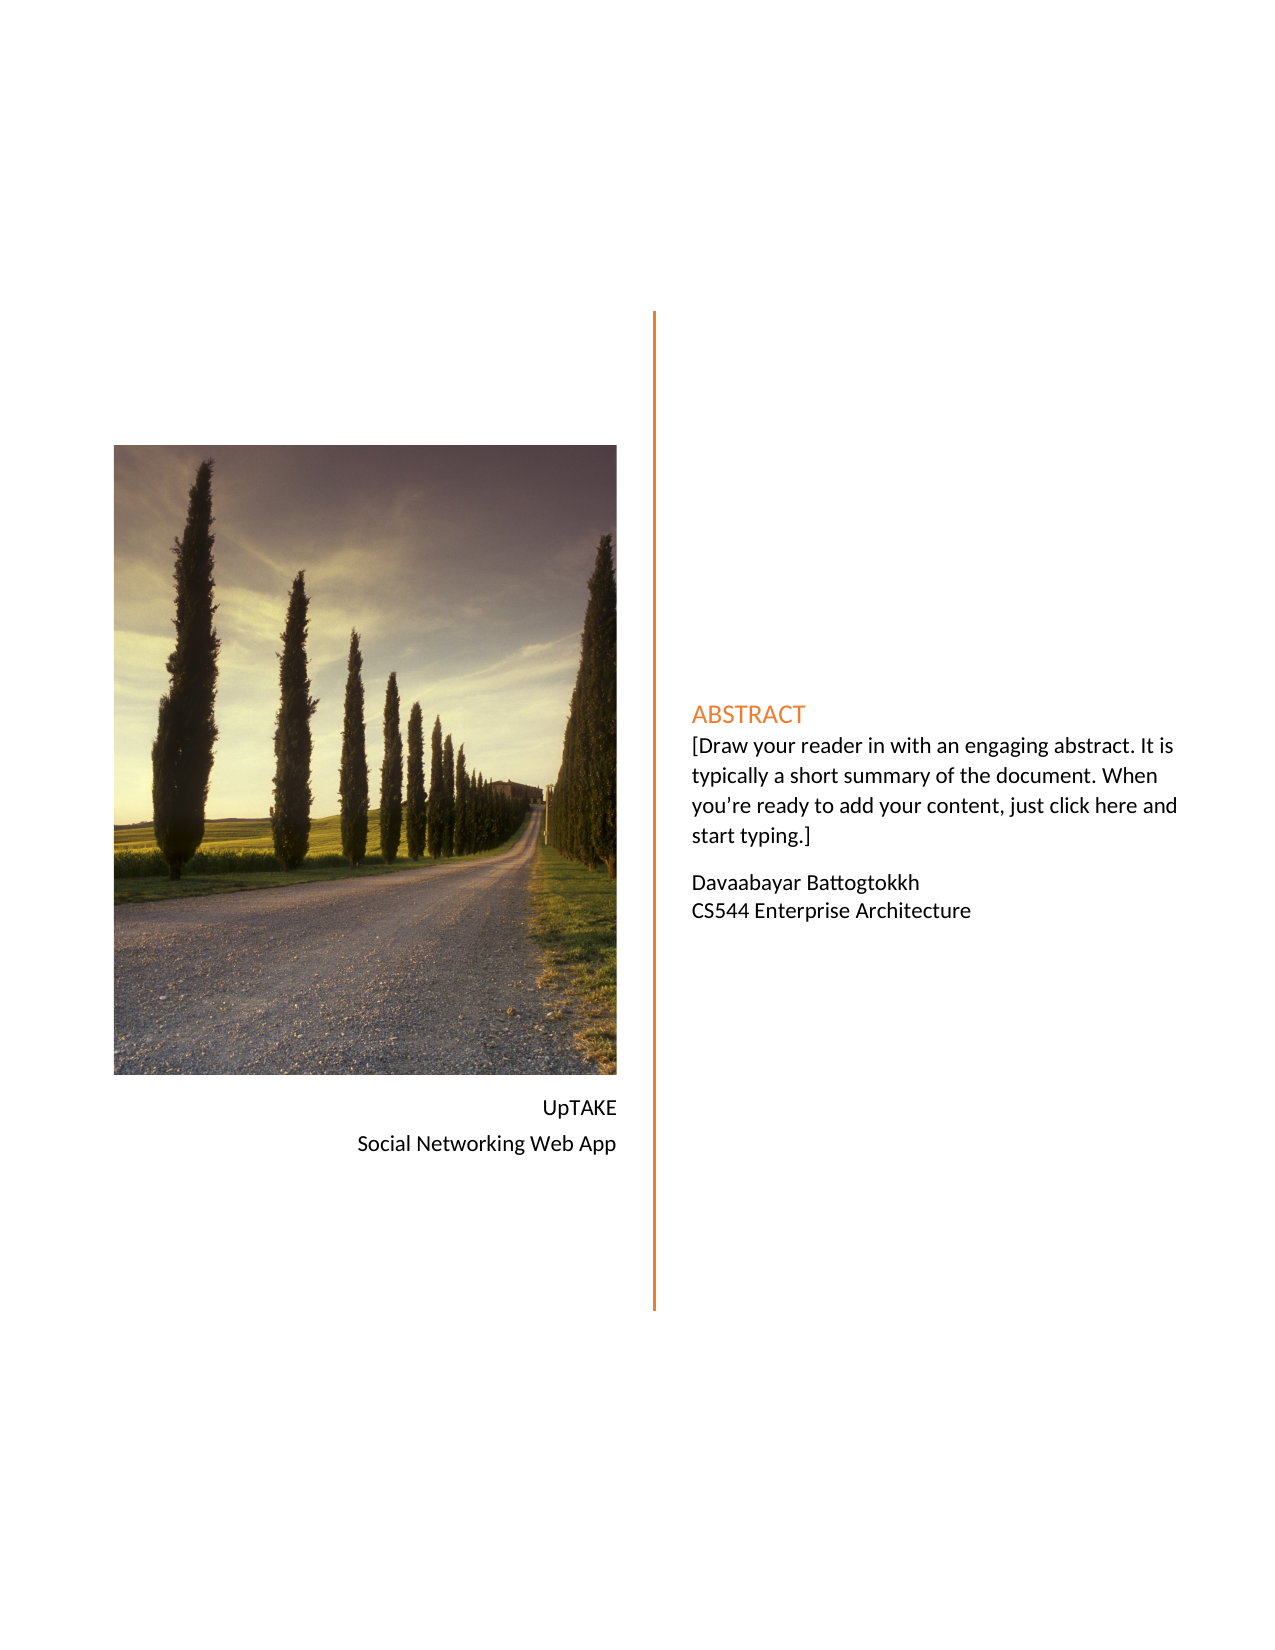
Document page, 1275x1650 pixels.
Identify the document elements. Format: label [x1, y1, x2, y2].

picture [113, 445, 617, 1075]
